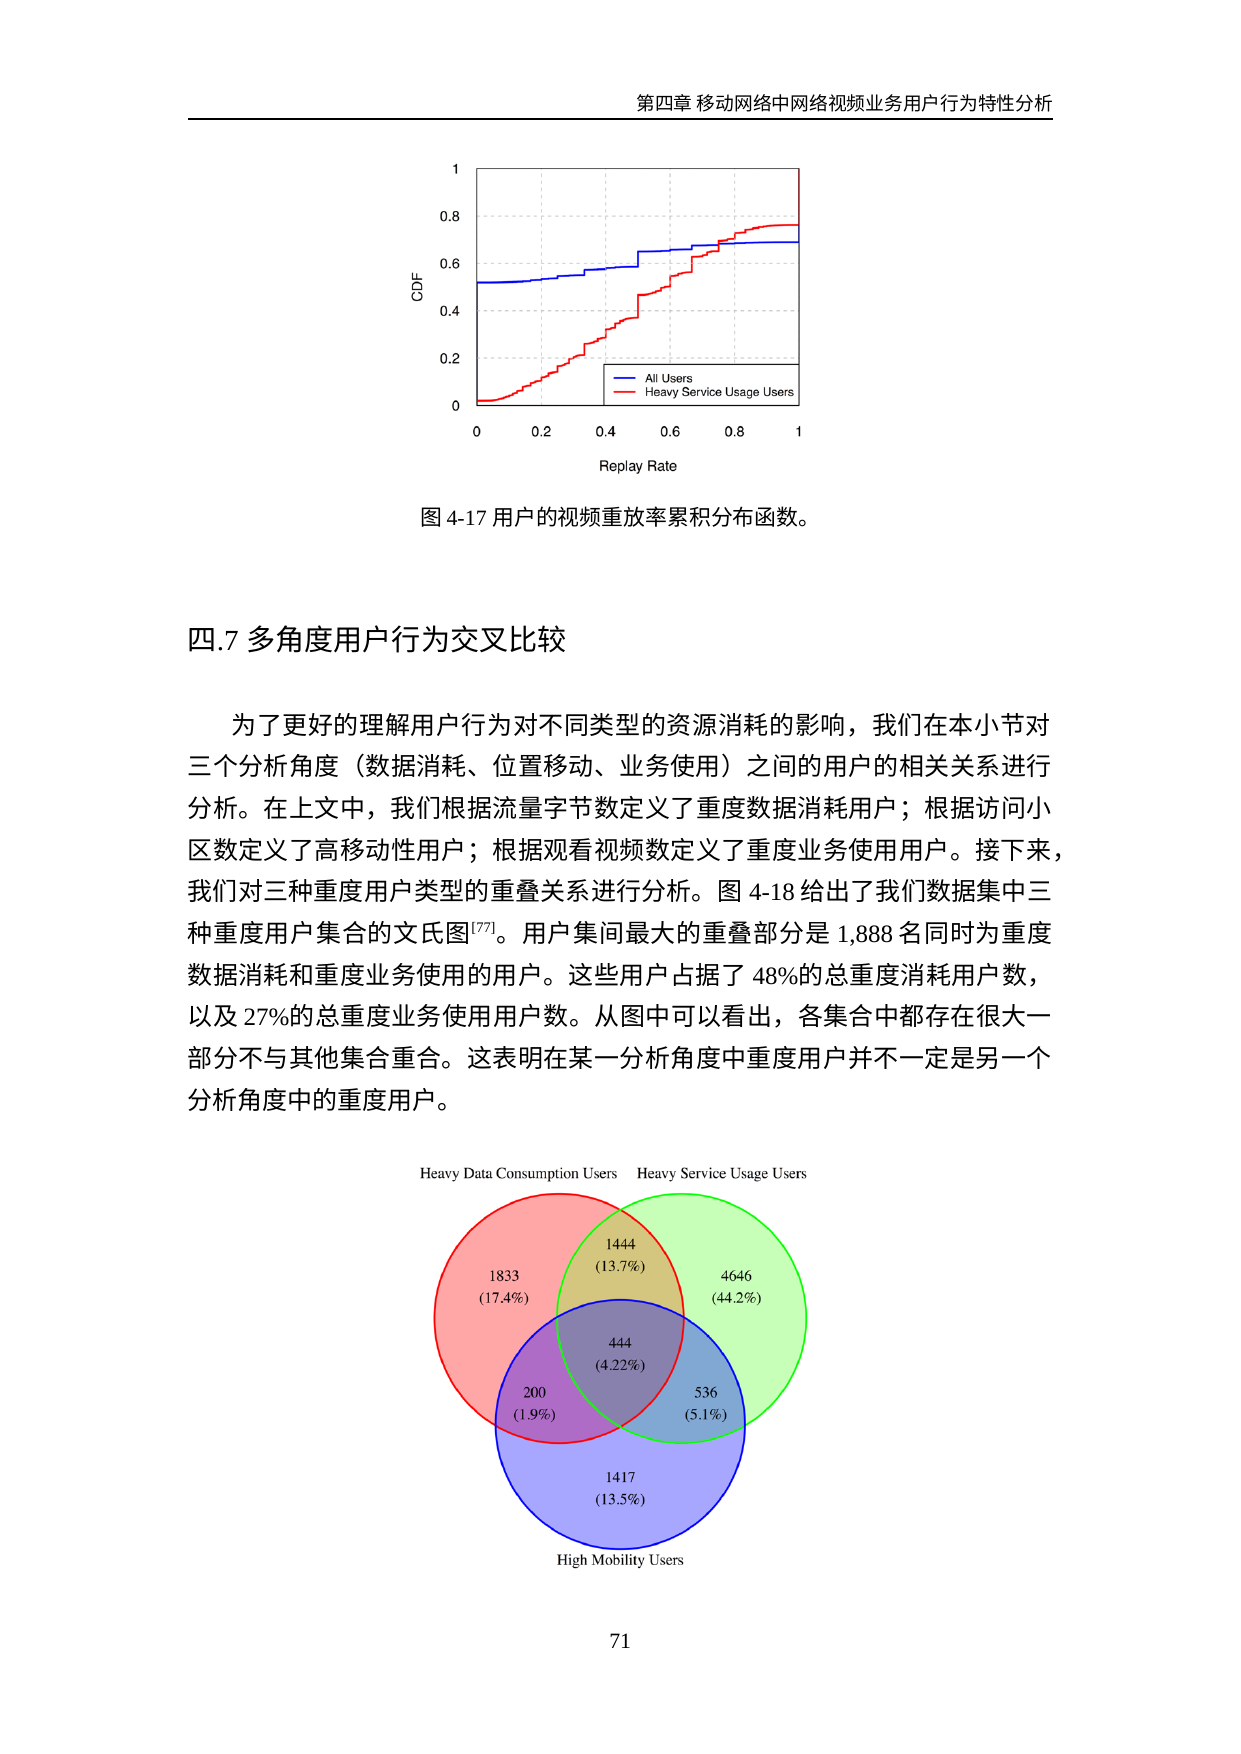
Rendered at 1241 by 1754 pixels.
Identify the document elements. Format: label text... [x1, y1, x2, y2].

text 为了更好的理解用户行为对不同类型的资源消耗的影响，我们在本小节对三个分析角度（数据消耗、位置移动、业务使用）之间的用户的相关关系进行分析。在上文中，我们根据流量字节数定义了重度数据消耗用户；根据访问小区数定义了高移动性用户；根据观看视频数定义了重度业务使用用户。接下来，我们对三种重度用户类型的重叠关系进行分析。图4-18给出了我们数据集中三种重度用户集合的文氏图[77]。用户集间最大的重叠部分是1,888名同时为重度数据消耗和重度业务使用的用户。这些用户占据了48%的总重度消耗用户数，以及27%的总重度业务使用用户数。从图中可以看出，各集合中都存在很大一部分不与其他集合重合。这表明在某一分析角度中重度用户并不一定是另一个分析角度中的重度用户。 [187, 701, 1053, 1117]
picture [406, 150, 835, 493]
text 图4-17 用户的视频重放率累积分布函数。 [187, 492, 1053, 534]
text 多角度用户行为交叉比较 [187, 617, 1053, 659]
picture [413, 1159, 827, 1573]
